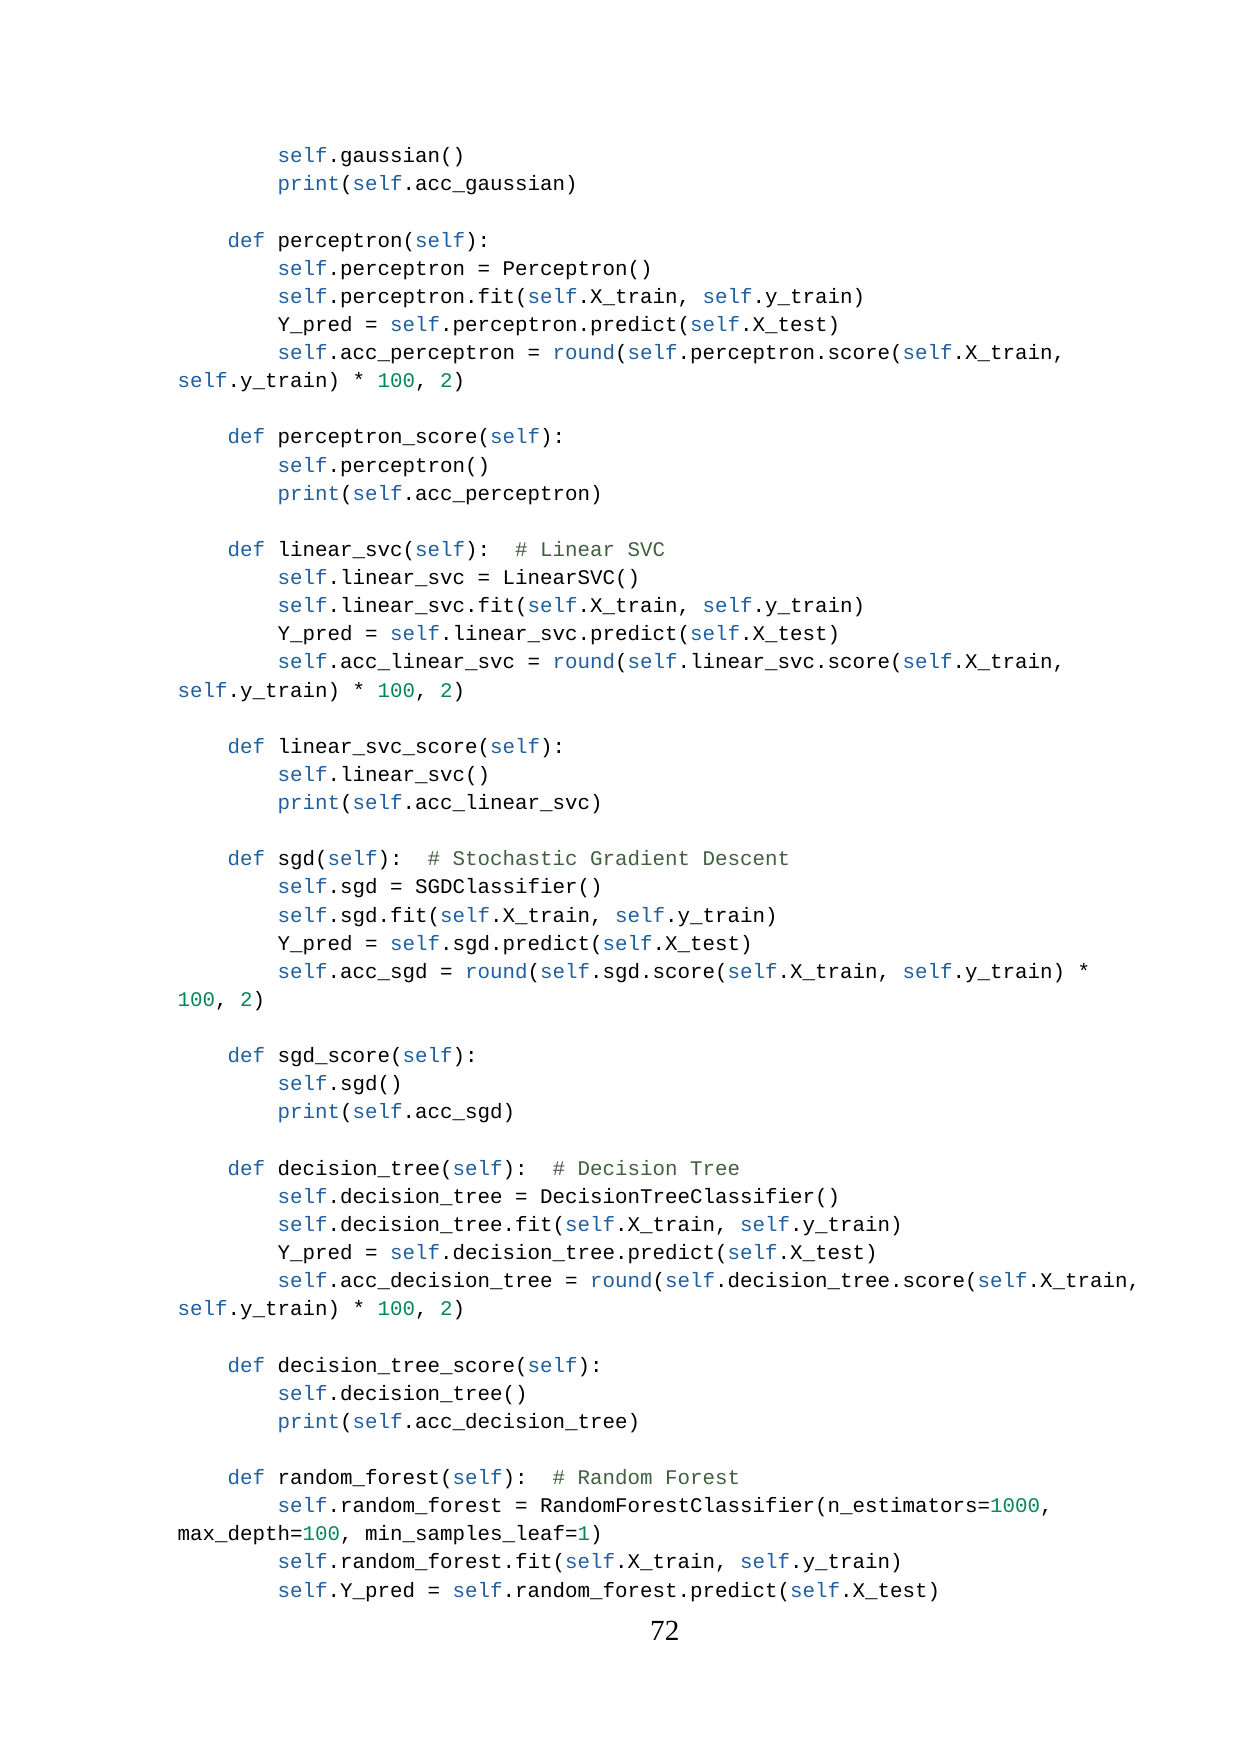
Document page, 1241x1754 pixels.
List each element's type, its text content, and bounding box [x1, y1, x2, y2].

text print(self.acc_perceptron) [177, 478, 1152, 506]
text def decision_tree_score(self): [177, 1350, 1152, 1378]
text def perceptron(self): [177, 225, 1152, 253]
text print(self.acc_linear_svc) [177, 788, 1152, 816]
text def random_forest(self): # Random Forest [177, 1463, 1152, 1491]
text self.linear_svc() [177, 759, 1152, 788]
text self.decision_tree() [177, 1378, 1152, 1406]
text self.linear_svc.fit(self.X_train, self.y_train) [177, 591, 1152, 619]
text self.acc_perceptron = round(self.perceptron.score(self.X_train, self.y_train) * 100, 2) [177, 338, 1152, 394]
text def sgd(self): # Stochastic Gradient Descent [177, 844, 1152, 872]
text Y_pred = self.sgd.predict(self.X_test) [177, 928, 1152, 956]
text self.perceptron = Perceptron() [177, 253, 1152, 281]
text self.linear_svc = LinearSVC() [177, 563, 1152, 591]
text def linear_svc_score(self): [177, 731, 1152, 759]
text self.decision_tree.fit(self.X_train, self.y_train) [177, 1209, 1152, 1238]
text self.decision_tree = DecisionTreeClassifier() [177, 1181, 1152, 1209]
text self.sgd() [177, 1069, 1152, 1097]
text self.sgd = SGDClassifier() [177, 872, 1152, 900]
text print(self.acc_decision_tree) [177, 1406, 1152, 1434]
text self.random_forest = RandomForestClassifier(n_estimators=1000, max_depth=100, min_samples_leaf=1) [177, 1491, 1152, 1547]
text self.perceptron.fit(self.X_train, self.y_train) [177, 281, 1152, 309]
text self.acc_decision_tree = round(self.decision_tree.score(self.X_train, self.y_train) * 100, 2) [177, 1266, 1152, 1322]
text self.random_forest.fit(self.X_train, self.y_train) [177, 1547, 1152, 1575]
text def perceptron_score(self): [177, 422, 1152, 450]
text Y_pred = self.perceptron.predict(self.X_test) [177, 309, 1152, 338]
text def decision_tree(self): # Decision Tree [177, 1153, 1152, 1181]
text def sgd_score(self): [177, 1041, 1152, 1069]
text self.gaussian() [177, 141, 1152, 169]
text self.acc_sgd = round(self.sgd.score(self.X_train, self.y_train) * 100, 2) [177, 956, 1152, 1013]
text print(self.acc_gaussian) [177, 169, 1152, 197]
text self.sgd.fit(self.X_train, self.y_train) [177, 900, 1152, 928]
text print(self.acc_sgd) [177, 1097, 1152, 1125]
text Y_pred = self.decision_tree.predict(self.X_test) [177, 1238, 1152, 1266]
text Y_pred = self.linear_svc.predict(self.X_test) [177, 619, 1152, 647]
text self.perceptron() [177, 450, 1152, 478]
text self.acc_linear_svc = round(self.linear_svc.score(self.X_train, self.y_train) * 100, 2) [177, 647, 1152, 703]
text self.Y_pred = self.random_forest.predict(self.X_test) [177, 1575, 1152, 1603]
text def linear_svc(self): # Linear SVC [177, 534, 1152, 563]
